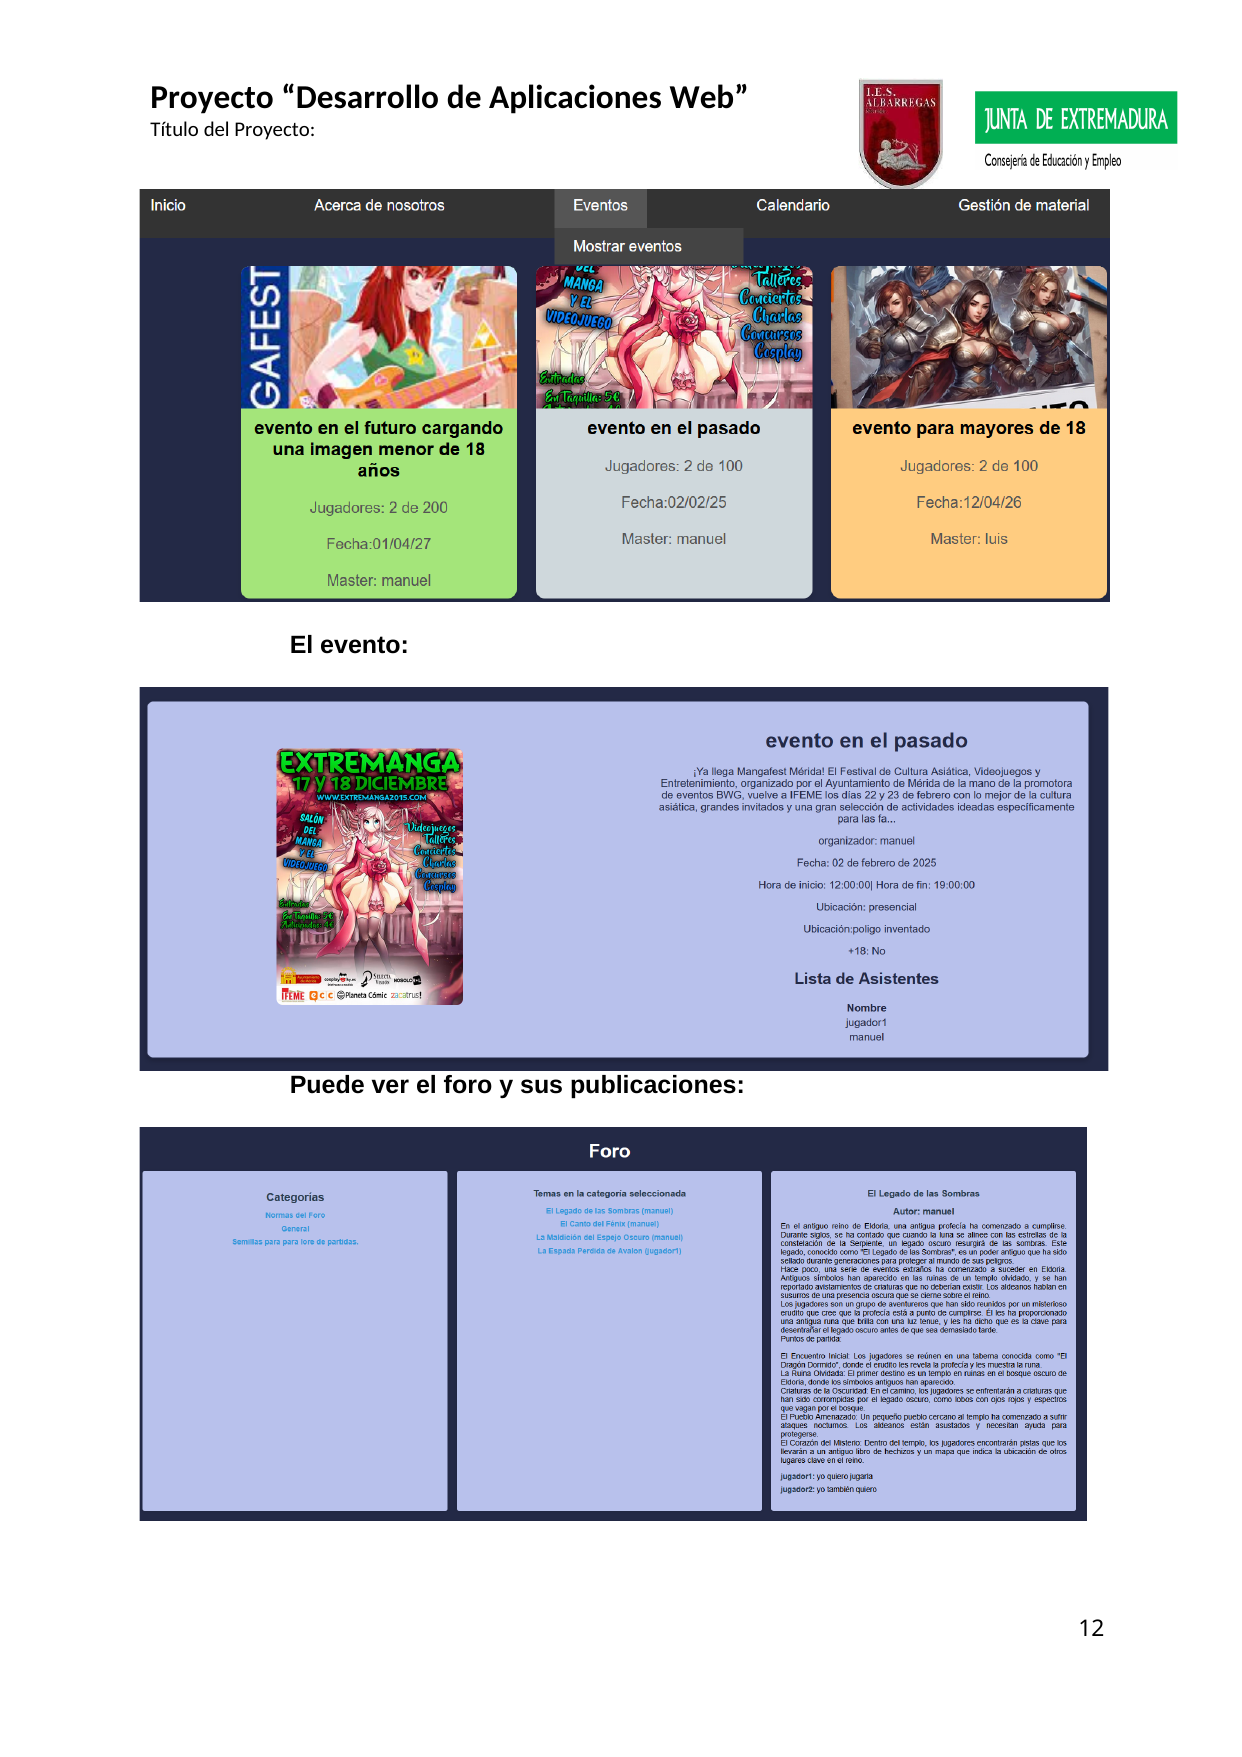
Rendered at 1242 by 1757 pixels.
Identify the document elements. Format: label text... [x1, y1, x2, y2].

picture [139, 687, 1109, 1071]
picture [975, 91, 1178, 170]
picture [139, 78, 1110, 602]
text El evento: [289, 630, 1104, 659]
picture [139, 1127, 1087, 1521]
text Puede ver el foro y sus publicaciones: [289, 1071, 1104, 1128]
